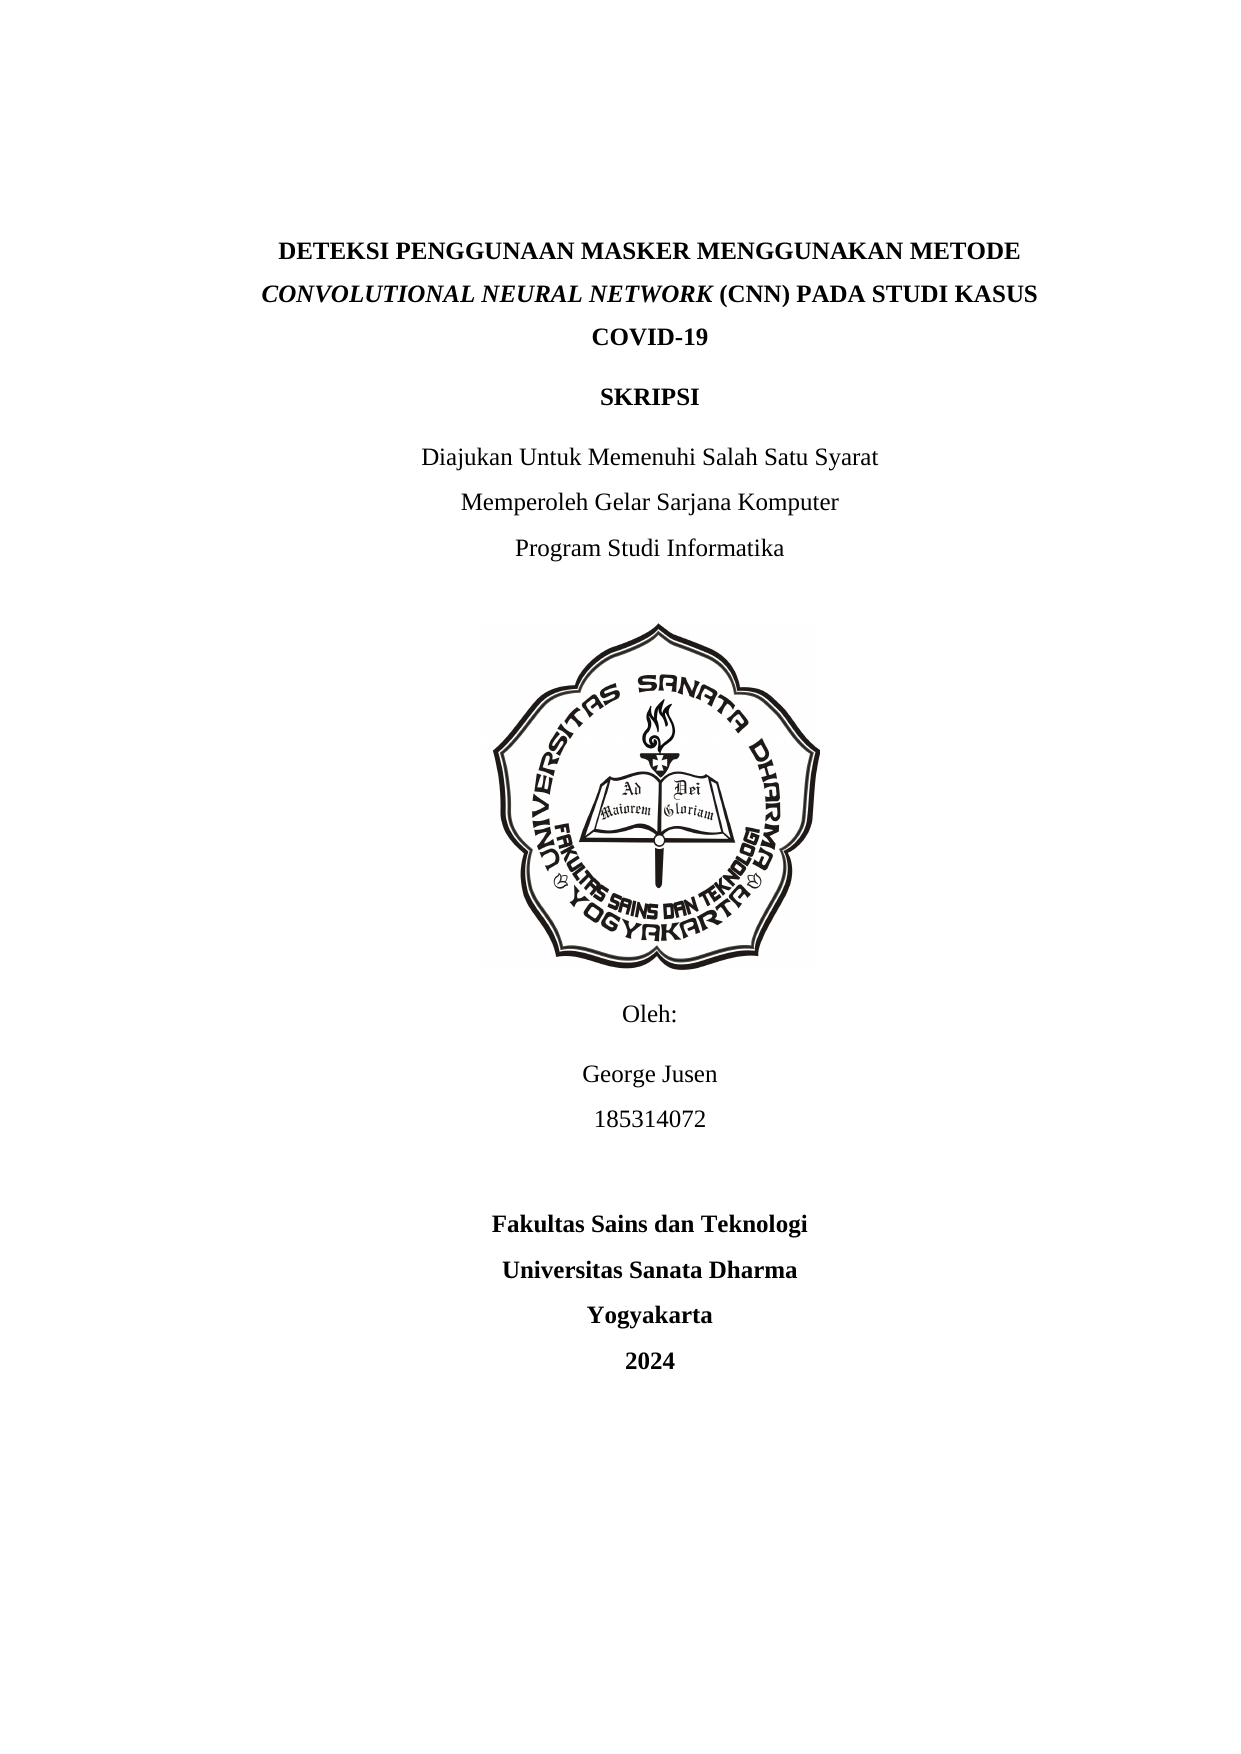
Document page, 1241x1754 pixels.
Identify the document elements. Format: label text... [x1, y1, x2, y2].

text Diajukan Untuk Memenuhi Salah Satu Syarat [236, 442, 1063, 471]
text 2024 [236, 1346, 1063, 1374]
picture [479, 623, 820, 970]
text 185314072 [236, 1104, 1063, 1133]
text Program Studi Informatika [236, 533, 1063, 562]
text George Jusen [236, 1059, 1063, 1088]
text Fakultas Sains dan Teknologi [236, 1209, 1063, 1238]
text DETEKSI PENGGUNAAN MASKER MENGGUNAKAN METODE CONVOLUTIONAL NEURAL NETWORK (CNN) PADA STUDI KASUS COVID-19 [236, 236, 1063, 351]
text Oleh: [236, 999, 1063, 1028]
text Yogyakarta [236, 1300, 1063, 1329]
text Universitas Sanata Dharma [236, 1255, 1063, 1284]
text Memperoleh Gelar Sarjana Komputer [236, 487, 1063, 516]
text SKRIPSI [236, 382, 1063, 411]
